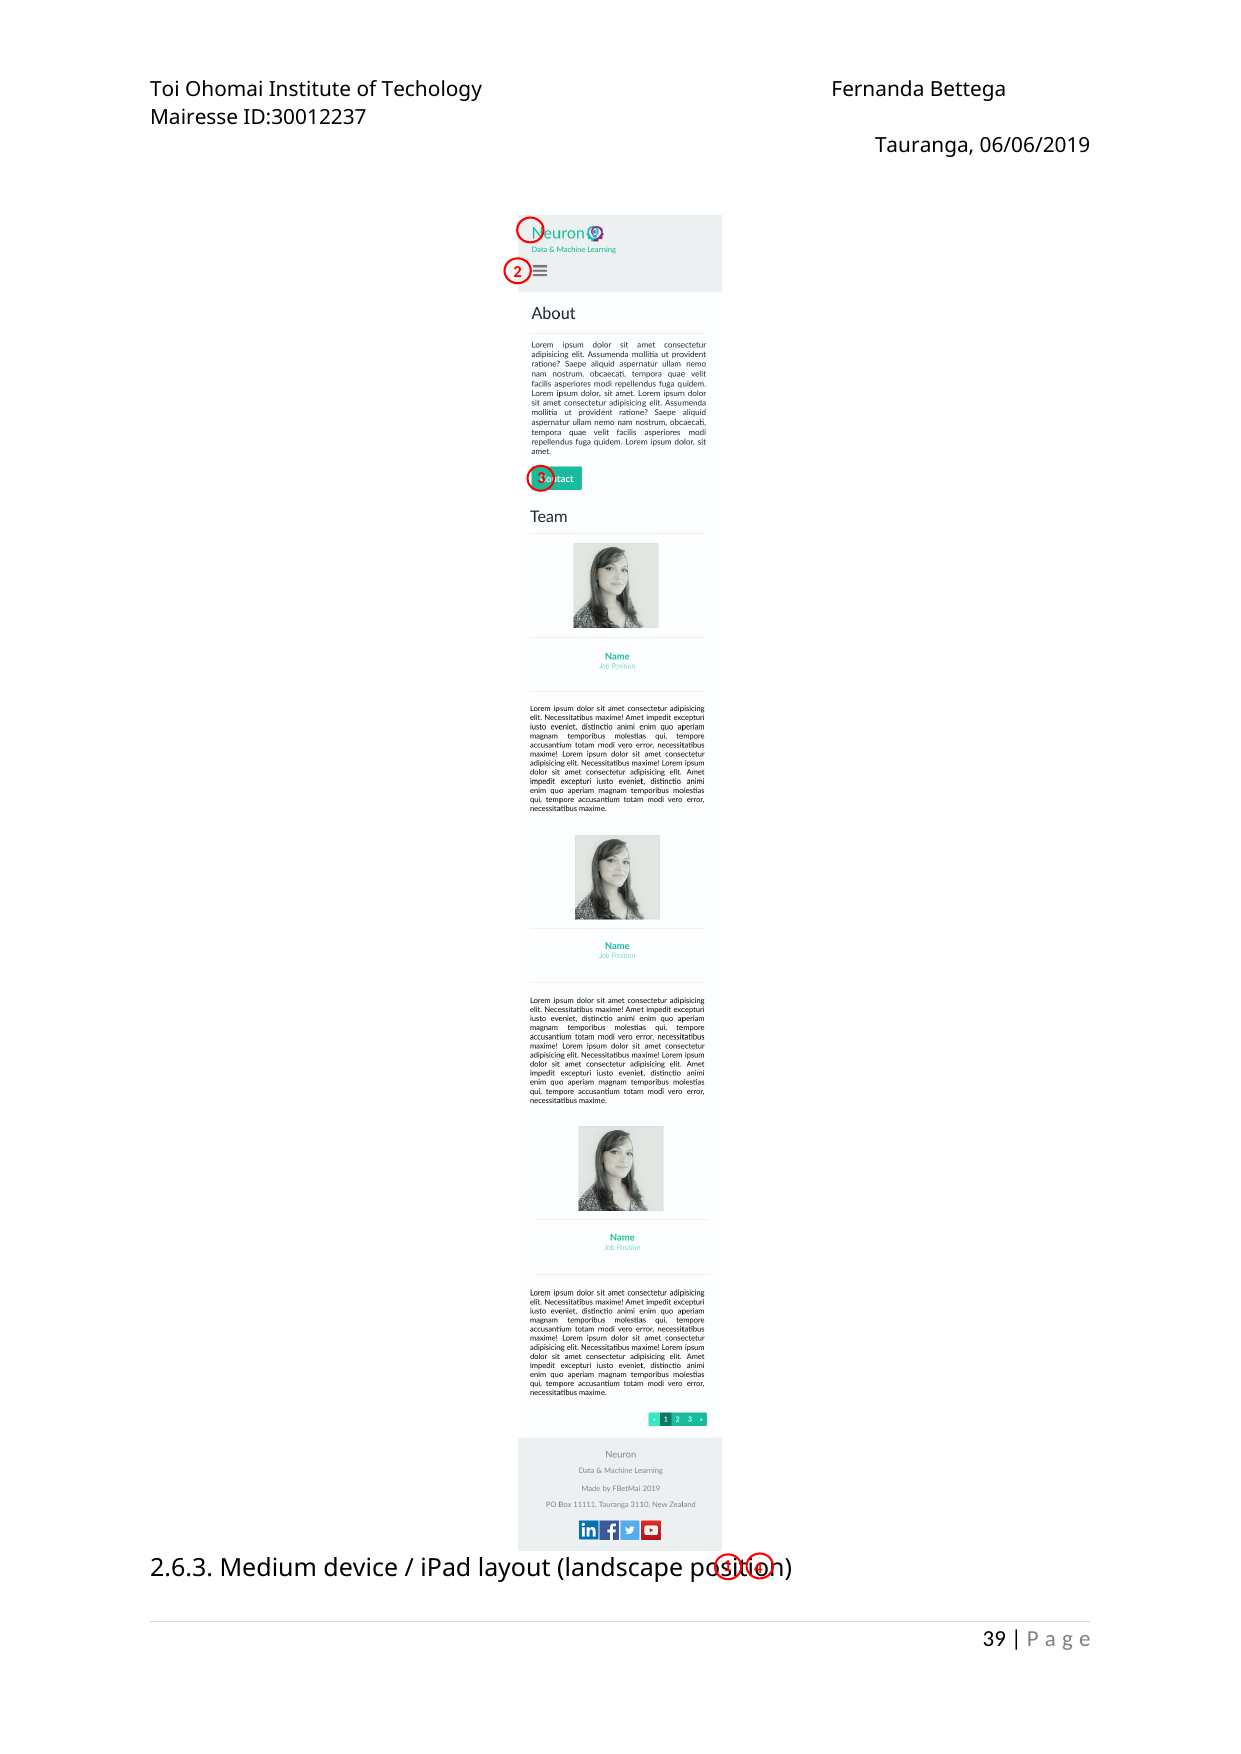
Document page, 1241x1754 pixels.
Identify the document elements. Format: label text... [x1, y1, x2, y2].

picture [518, 215, 723, 1551]
text 2.6.3. Medium device / iPad layout (landscape position) [150, 1550, 1090, 1584]
picture [519, 219, 542, 241]
picture [518, 260, 529, 282]
